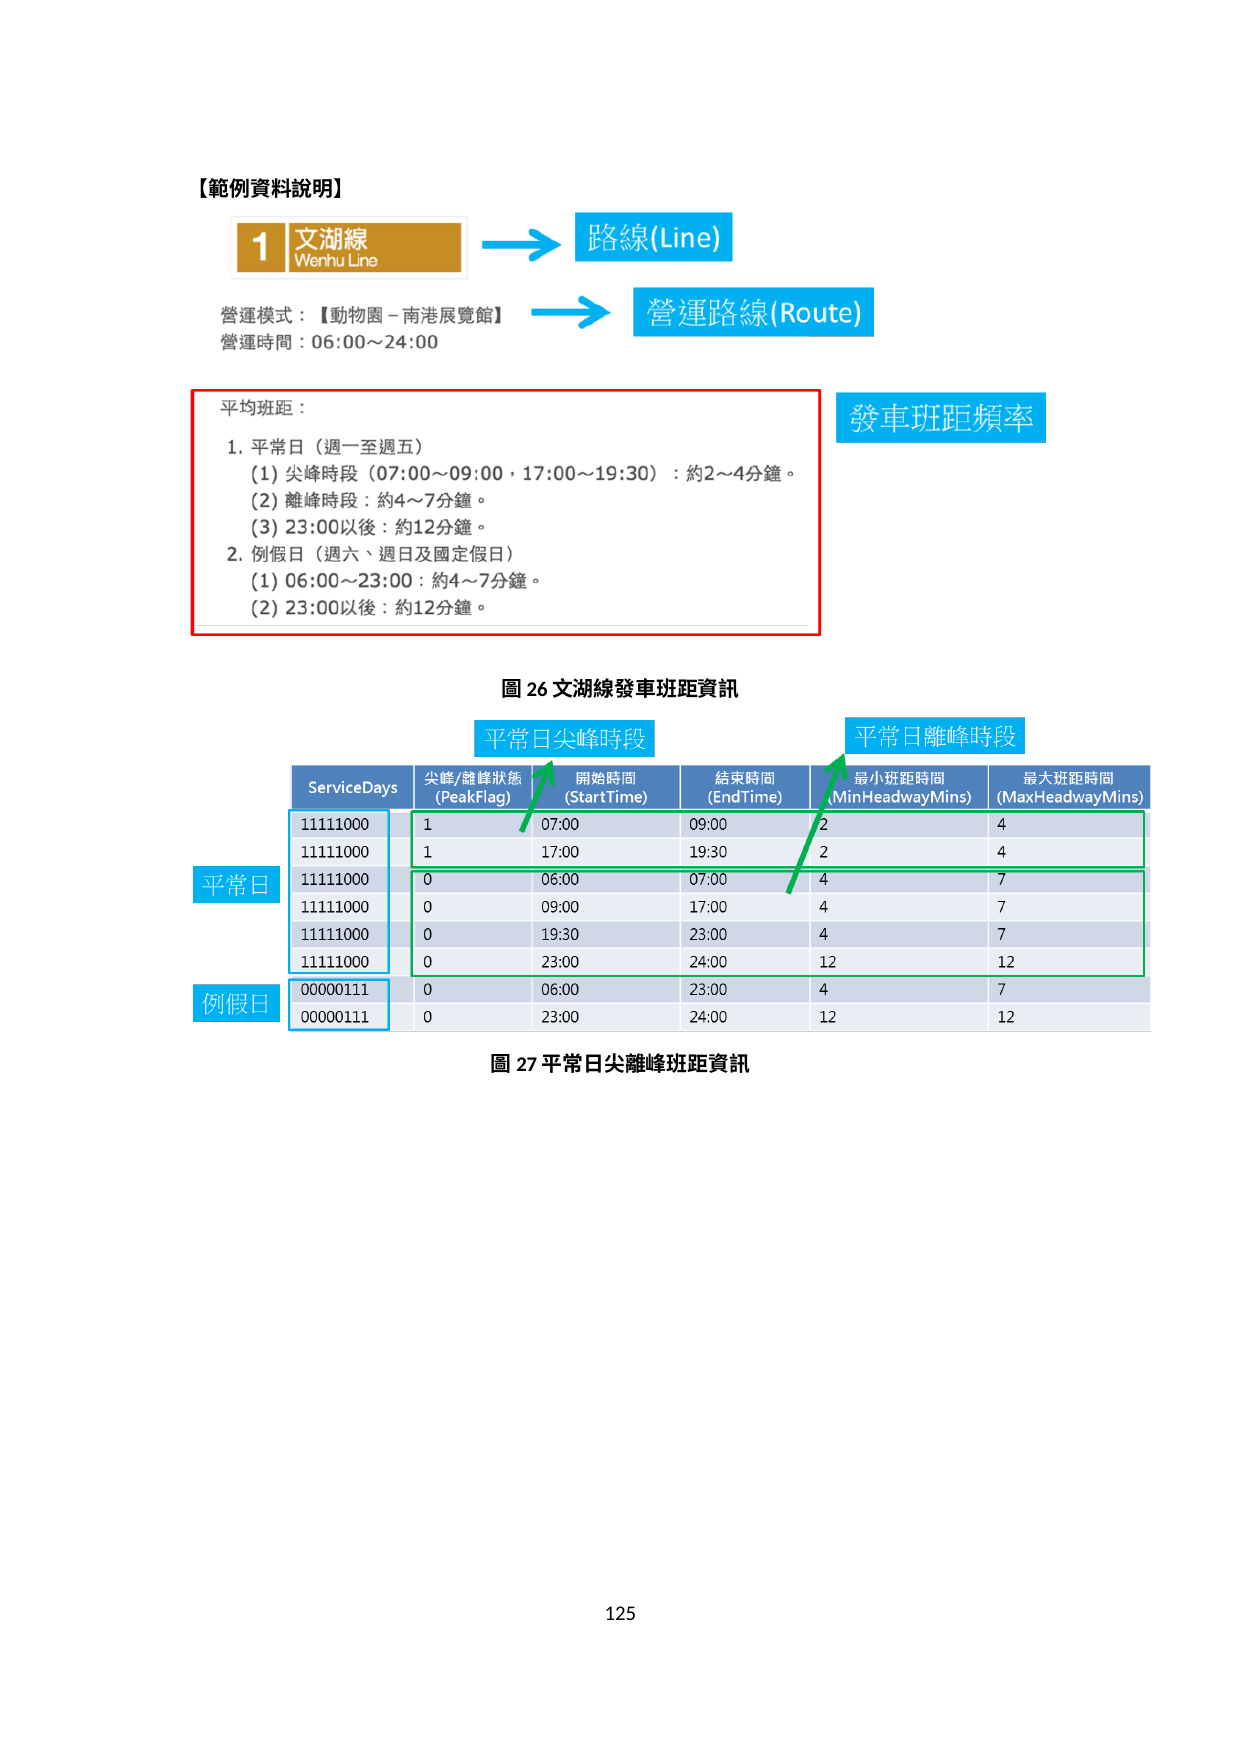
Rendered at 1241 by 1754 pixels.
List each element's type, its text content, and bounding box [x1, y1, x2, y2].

text 圖 27平常日尖離峰班距資訊 [187, 1042, 1053, 1083]
text 圖 26文湖線發車班距資訊 [187, 667, 1053, 708]
picture [187, 714, 1151, 1035]
text 【範例資料說明】 [187, 167, 1053, 208]
picture [188, 208, 1053, 636]
